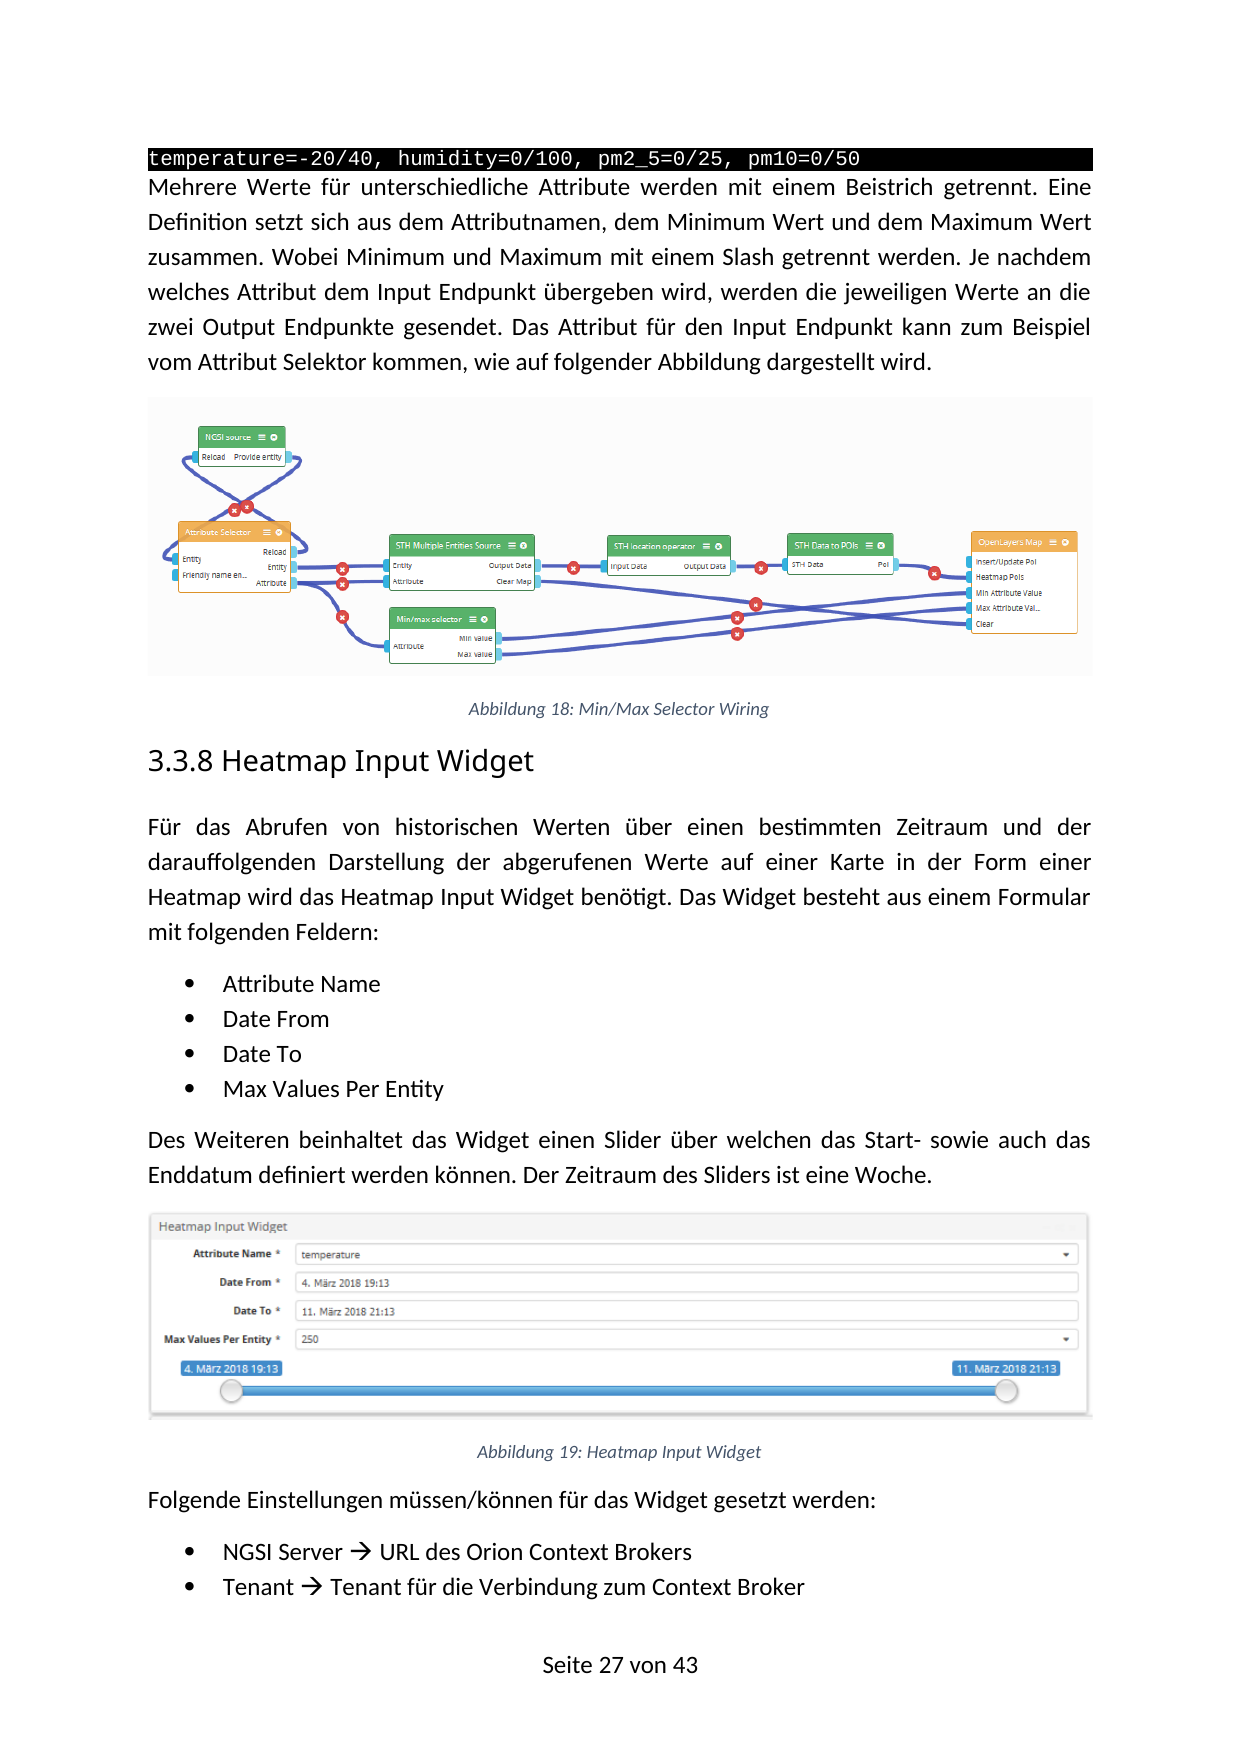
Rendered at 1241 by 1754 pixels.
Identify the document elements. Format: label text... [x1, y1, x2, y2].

picture [147, 397, 1093, 676]
list Date From [185, 1003, 1093, 1033]
list Tenant Tenant für die Verbindung zum Context Broker [185, 1571, 1093, 1601]
text Folgende Einstellungen müssen/können für das Widget gesetzt werden: [148, 1484, 1093, 1515]
list Date To [185, 1038, 1093, 1068]
text Mehrere Werte für unterschiedliche Attribute werden mit einem Beistrich getrennt. Eine Definition setzt sich aus dem Attributnamen, dem Minimum Wert und dem Maximum Wert zusammen. Wobei Minimum und Maximum mit einem Slash getrennt werden. Je nachdem welches Attribut dem Input Endpunkt übergeben wird, werden die jeweiligen Werte an die zwei Output Endpunkte gesendet. Das Attribut für den Input Endpunkt kann zum Beispiel vom Attribut Selektor kommen, wie auf folgender Abbildung dargestellt wird. [148, 171, 1093, 377]
list Max Values Per Entity [185, 1073, 1093, 1103]
text Für das Abrufen von historischen Werten über einen bestimmten Zeitraum und der darauffolgenden Darstellung der abgerufenen Werte auf einer Karte in der Form einer Heatmap wird das Heatmap Input Widget benötigt. Das Widget besteht aus einem Formular mit folgenden Feldern: [148, 811, 1093, 947]
picture [147, 1211, 1093, 1420]
text Heatmap Input Widget [148, 740, 1093, 780]
list Attribute Name [185, 968, 1093, 998]
list NGSI Server URL des Orion Context Brokers [185, 1536, 1093, 1566]
text Des Weiteren beinhaltet das Widget einen Slider über welchen das Start- sowie auch das Enddatum definiert werden können. Der Zeitraum des Sliders ist eine Woche. [148, 1124, 1093, 1190]
text temperature=-20/40, humidity=0/100, pm2_5=0/25, pm10=0/50 [148, 148, 1093, 171]
